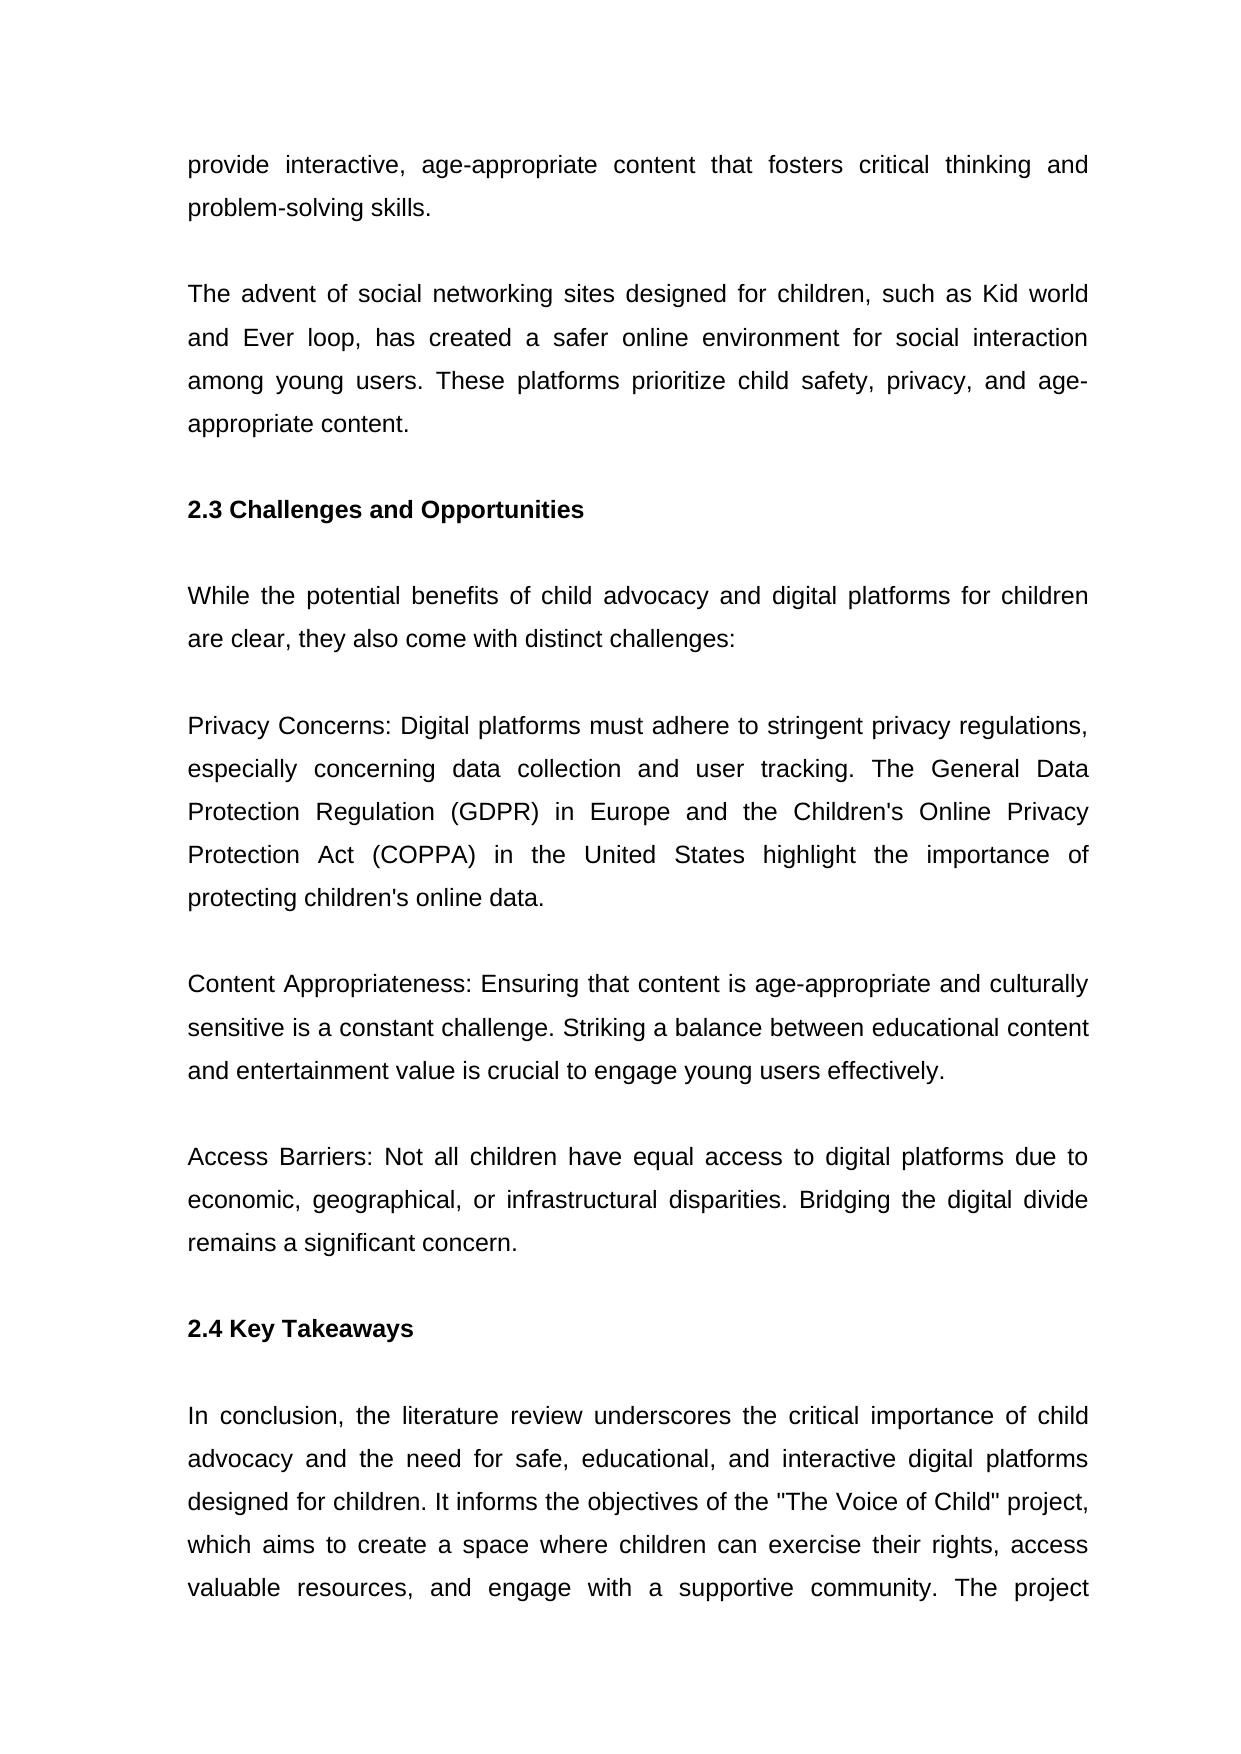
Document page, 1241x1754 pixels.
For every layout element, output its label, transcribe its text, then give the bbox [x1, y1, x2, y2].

list Content Appropriateness: Ensuring that content is age-appropriate and culturally sensitive is a constant challenge. Striking a balance between educational content and entertainment value is crucial to engage young users effectively. [187, 969, 1090, 1084]
list 2.3 Challenges and Opportunities [187, 495, 1090, 524]
list While the potential benefits of child advocacy and digital platforms for children are clear, they also come with distinct challenges: [187, 581, 1090, 653]
list The advent of social networking sites designed for children, such as Kid world and Ever loop, has created a safer online environment for social interaction among young users. These platforms prioritize child safety, privacy, and age-appropriate content. [187, 279, 1090, 437]
list Privacy Concerns: Digital platforms must adhere to stringent privacy regulations, especially concerning data collection and user tracking. The General Data Protection Regulation (GDPR) in Europe and the Children's Online Privacy Protection Act (COPPA) in the United States highlight the importance of protecting children's online data. [187, 711, 1090, 912]
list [187, 1401, 1090, 1602]
list 2.4 Key Takeaways [187, 1314, 1090, 1343]
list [187, 150, 1090, 222]
list Access Barriers: Not all children have equal access to digital platforms due to economic, geographical, or infrastructural disparities. Bridging the digital divide remains a significant concern. [187, 1142, 1090, 1257]
